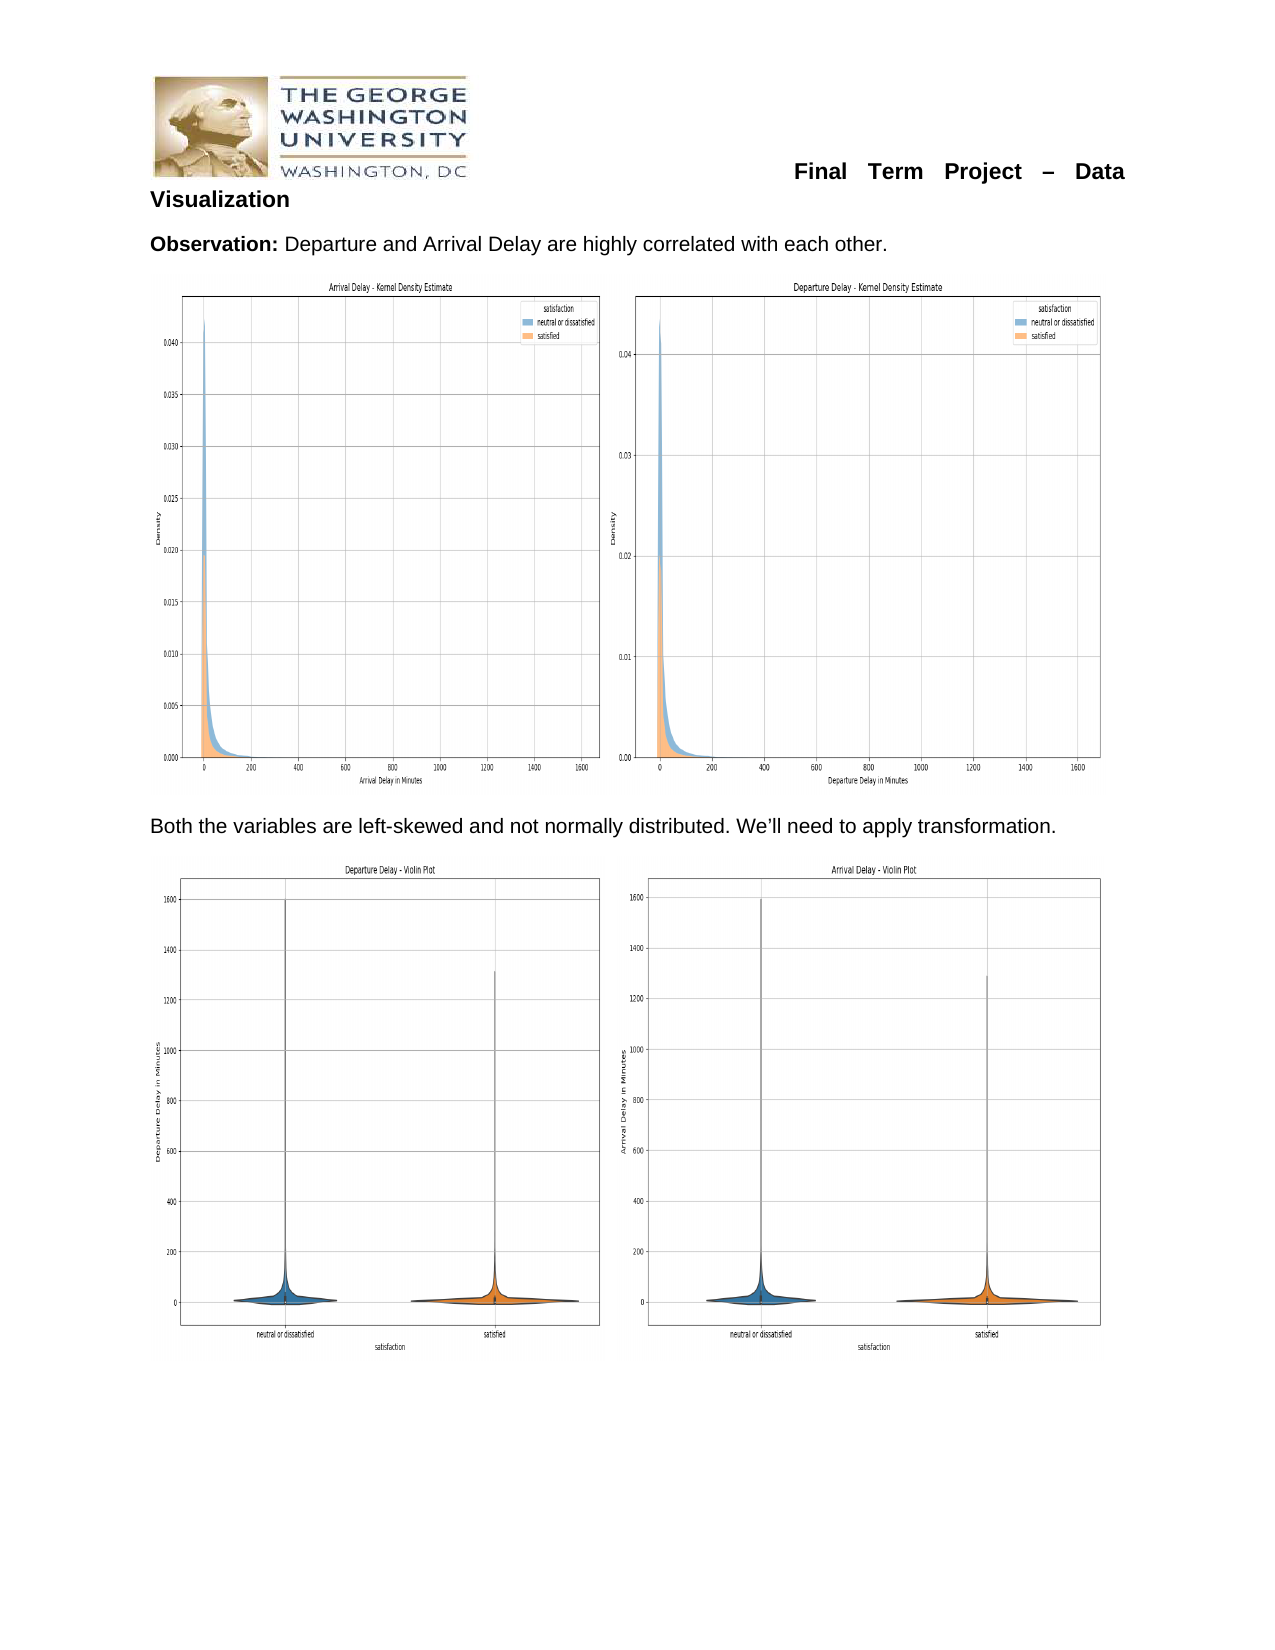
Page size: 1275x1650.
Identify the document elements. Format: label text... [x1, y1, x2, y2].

text Both the variables are left-skewed and not normally distributed. We’ll need to apply transformation. [150, 814, 1125, 838]
picture [615, 856, 1105, 1361]
text Observation: Departure and Arrival Delay are highly correlated with each other. [150, 232, 1125, 256]
picture [150, 274, 1106, 795]
picture [150, 856, 605, 1361]
